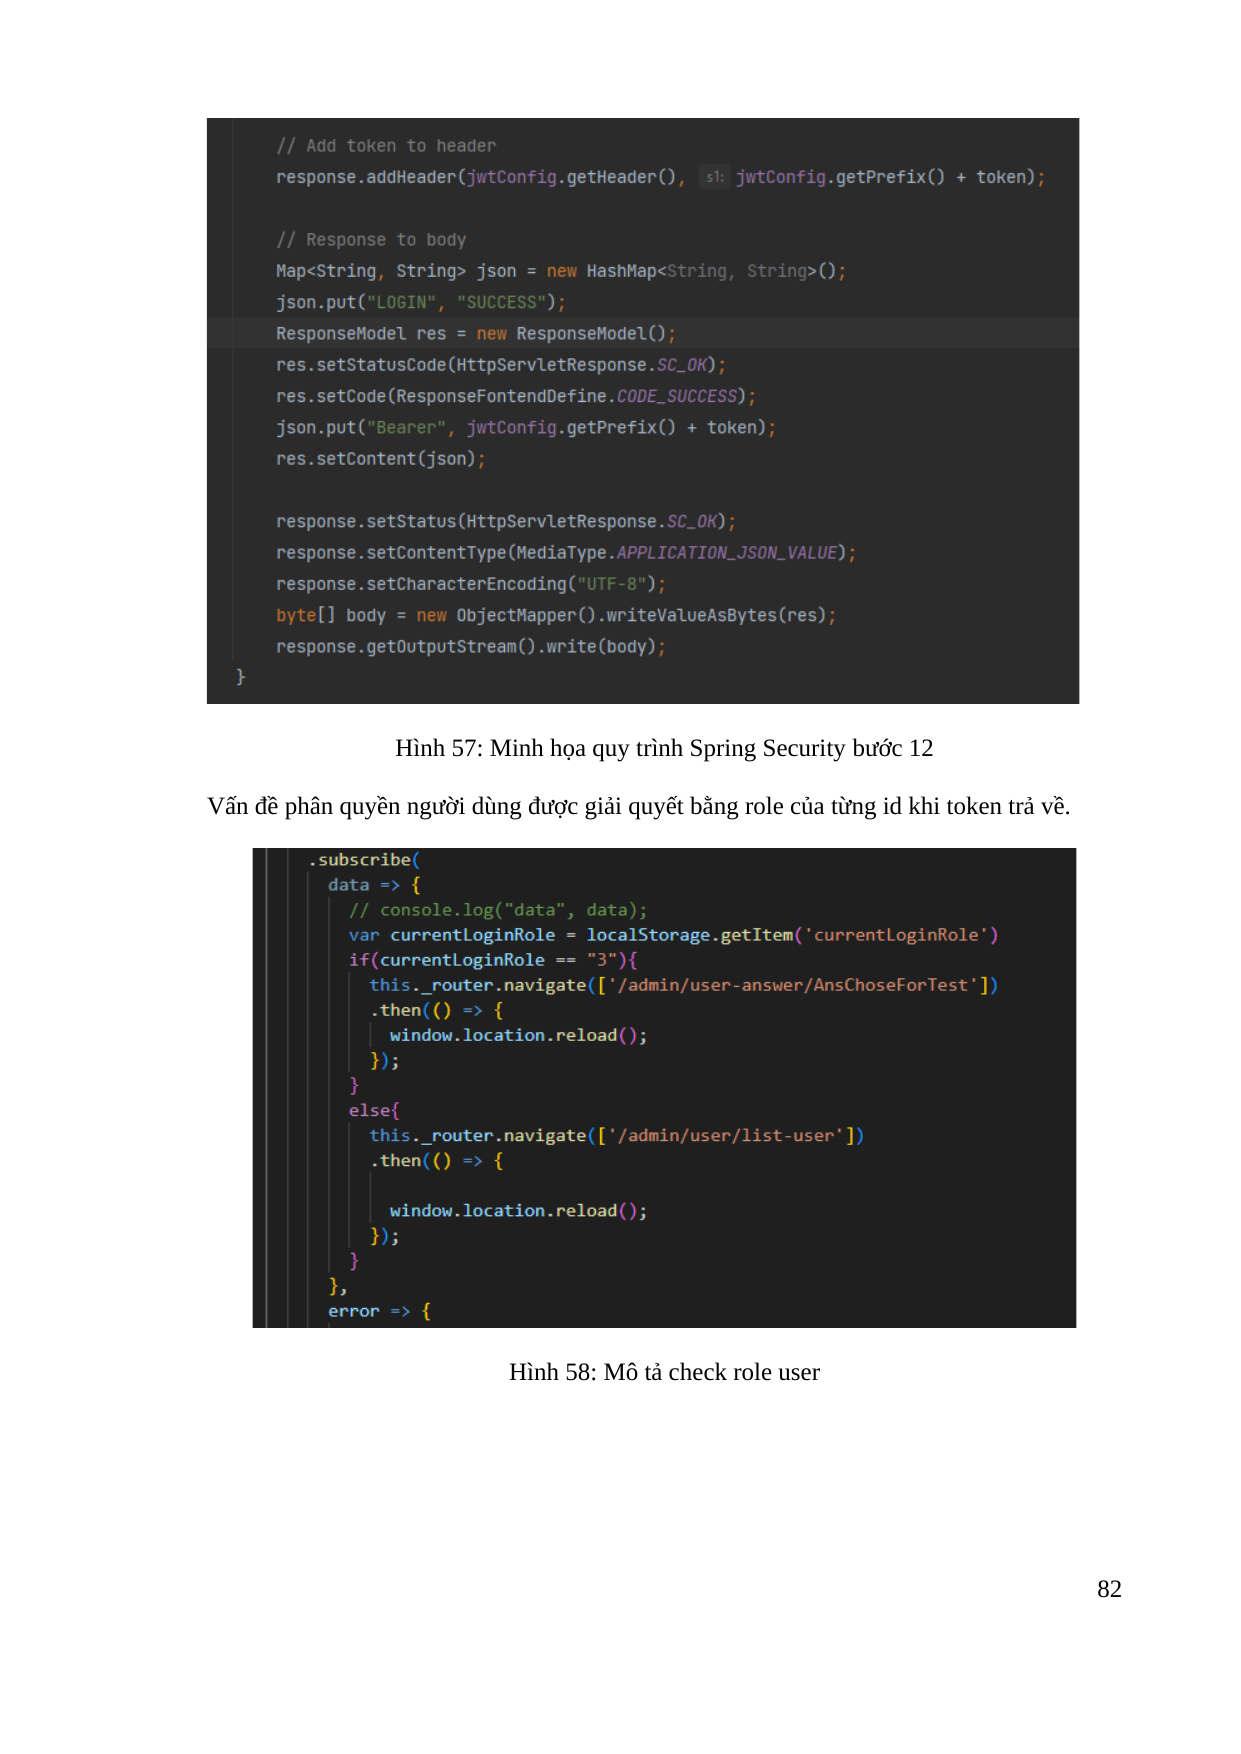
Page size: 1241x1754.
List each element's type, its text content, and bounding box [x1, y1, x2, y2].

text Hình 58: Mô tả check role user [207, 1357, 1122, 1386]
picture [252, 848, 1077, 1328]
text Vấn đề phân quyền người dùng được giải quyết bằng role của từng id khi token trả về. [207, 791, 1122, 819]
picture [206, 118, 1080, 704]
text Hình 57: Minh họa quy trình Spring Security bước 12 [207, 733, 1122, 761]
